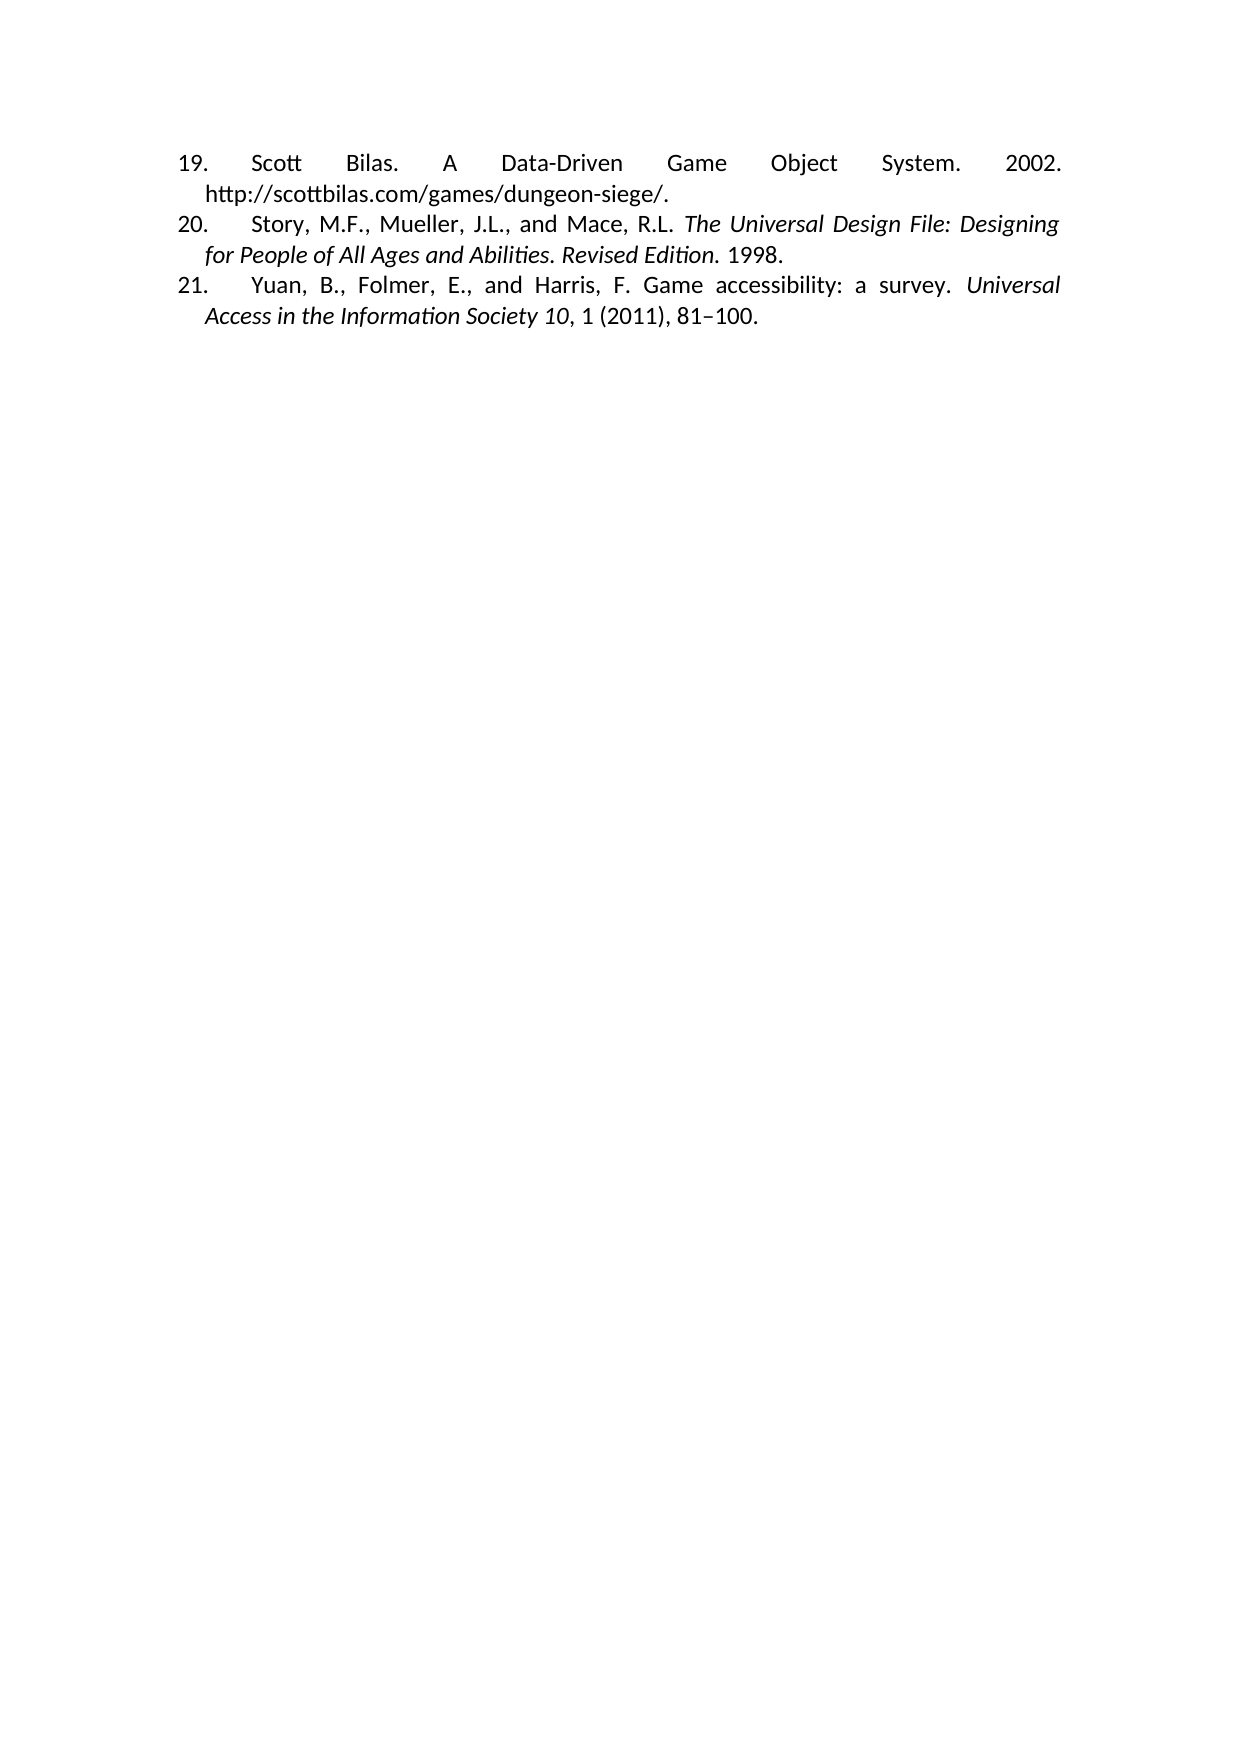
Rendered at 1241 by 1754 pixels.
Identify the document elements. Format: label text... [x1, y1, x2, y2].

text 20. Story, M.F., Mueller, J.L., and Mace, R.L. The Universal Design File: Designing for People of All Ages and Abilities. Revised Edition. 1998. [177, 209, 1063, 270]
text 21. Yuan, B., Folmer, E., and Harris, F. Game accessibility: a survey. Universal Access in the Information Society 10, 1 (2011), 81–100. [177, 270, 1063, 331]
text 19. Scott Bilas. A Data-Driven Game Object System. 2002. http://scottbilas.com/games/dungeon-siege/. [177, 148, 1063, 209]
